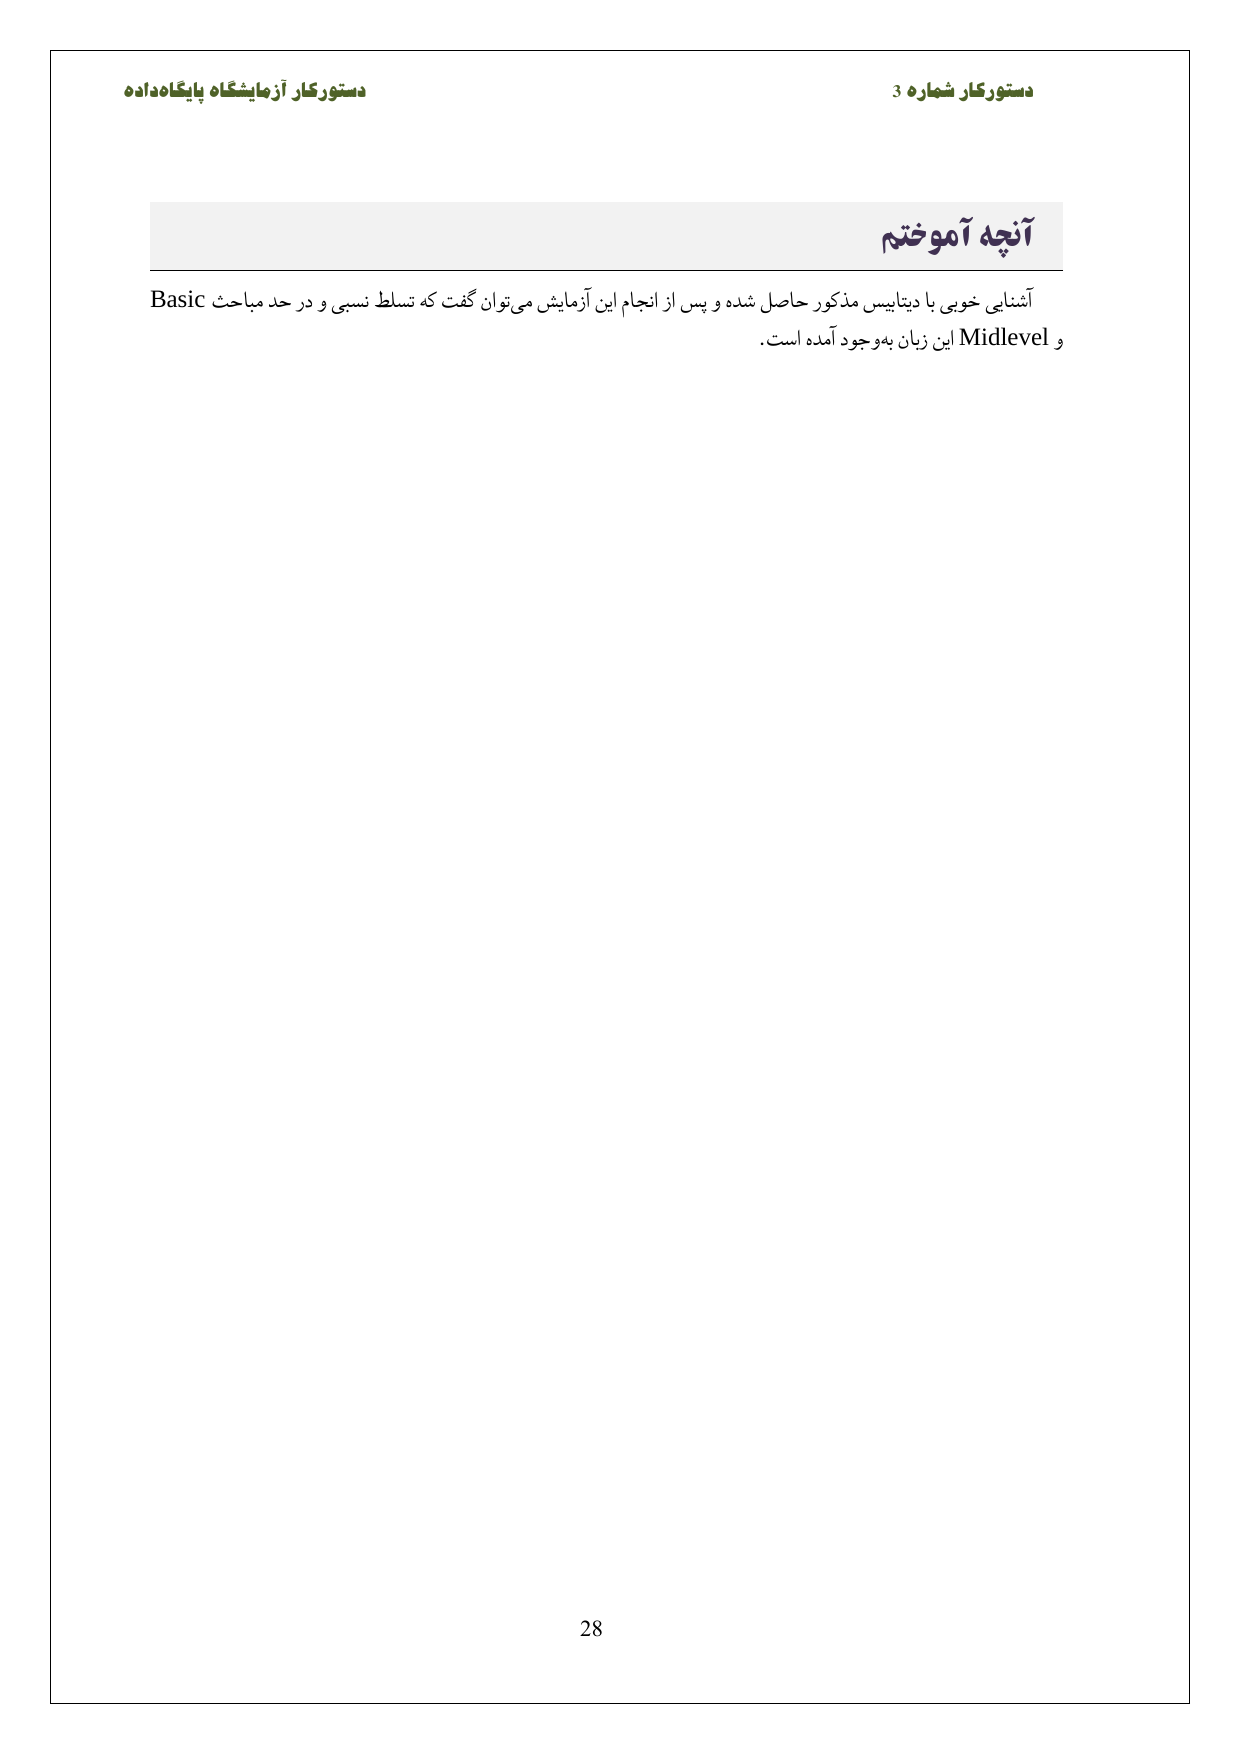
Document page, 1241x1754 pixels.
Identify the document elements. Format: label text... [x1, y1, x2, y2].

text آشنایی خوبی با دیتابیس مذکور حاصل شده و پس از انجام این آزمایش می‌توان گفت که تسلط نسبی و در حد مباحث Basic و Midlevel این زبان به‌وجود آمده است. [150, 284, 1063, 360]
subtitle آنچه آموختم [150, 202, 1063, 270]
